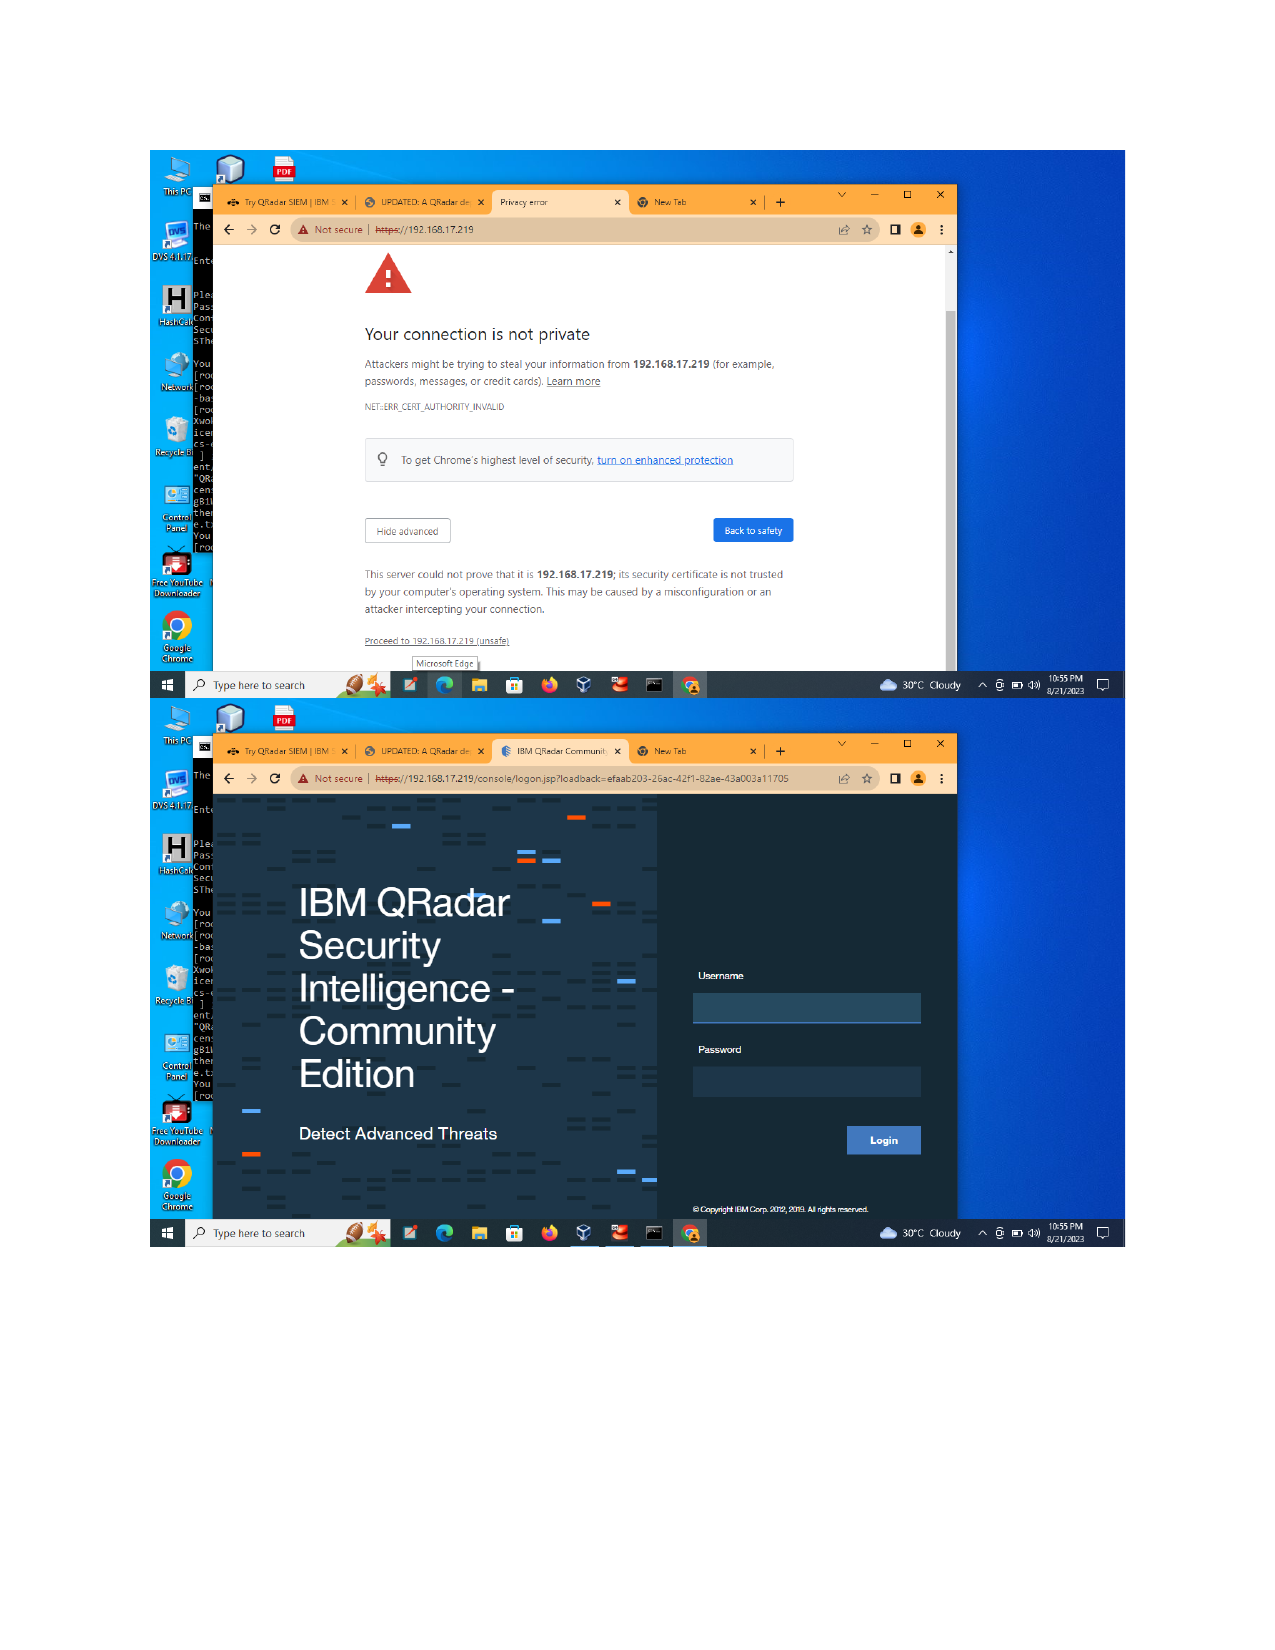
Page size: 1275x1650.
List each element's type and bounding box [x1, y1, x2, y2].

picture [167, 707, 189, 730]
picture [163, 1160, 191, 1187]
picture [165, 1035, 189, 1051]
picture [163, 611, 191, 639]
picture [178, 1195, 189, 1199]
picture [168, 656, 191, 661]
picture [150, 150, 1125, 1247]
picture [166, 966, 188, 990]
picture [165, 486, 189, 503]
picture [163, 1101, 191, 1122]
picture [163, 553, 191, 574]
picture [163, 770, 189, 797]
picture [175, 1140, 198, 1144]
picture [167, 158, 189, 181]
picture [166, 902, 189, 925]
picture [186, 580, 201, 585]
picture [166, 738, 176, 743]
picture [166, 417, 187, 442]
picture [166, 189, 176, 194]
picture [178, 647, 189, 651]
picture [163, 221, 189, 248]
picture [166, 353, 189, 376]
picture [168, 1204, 191, 1209]
picture [274, 157, 295, 181]
picture [274, 706, 295, 730]
picture [156, 998, 164, 1003]
picture [186, 1128, 202, 1133]
